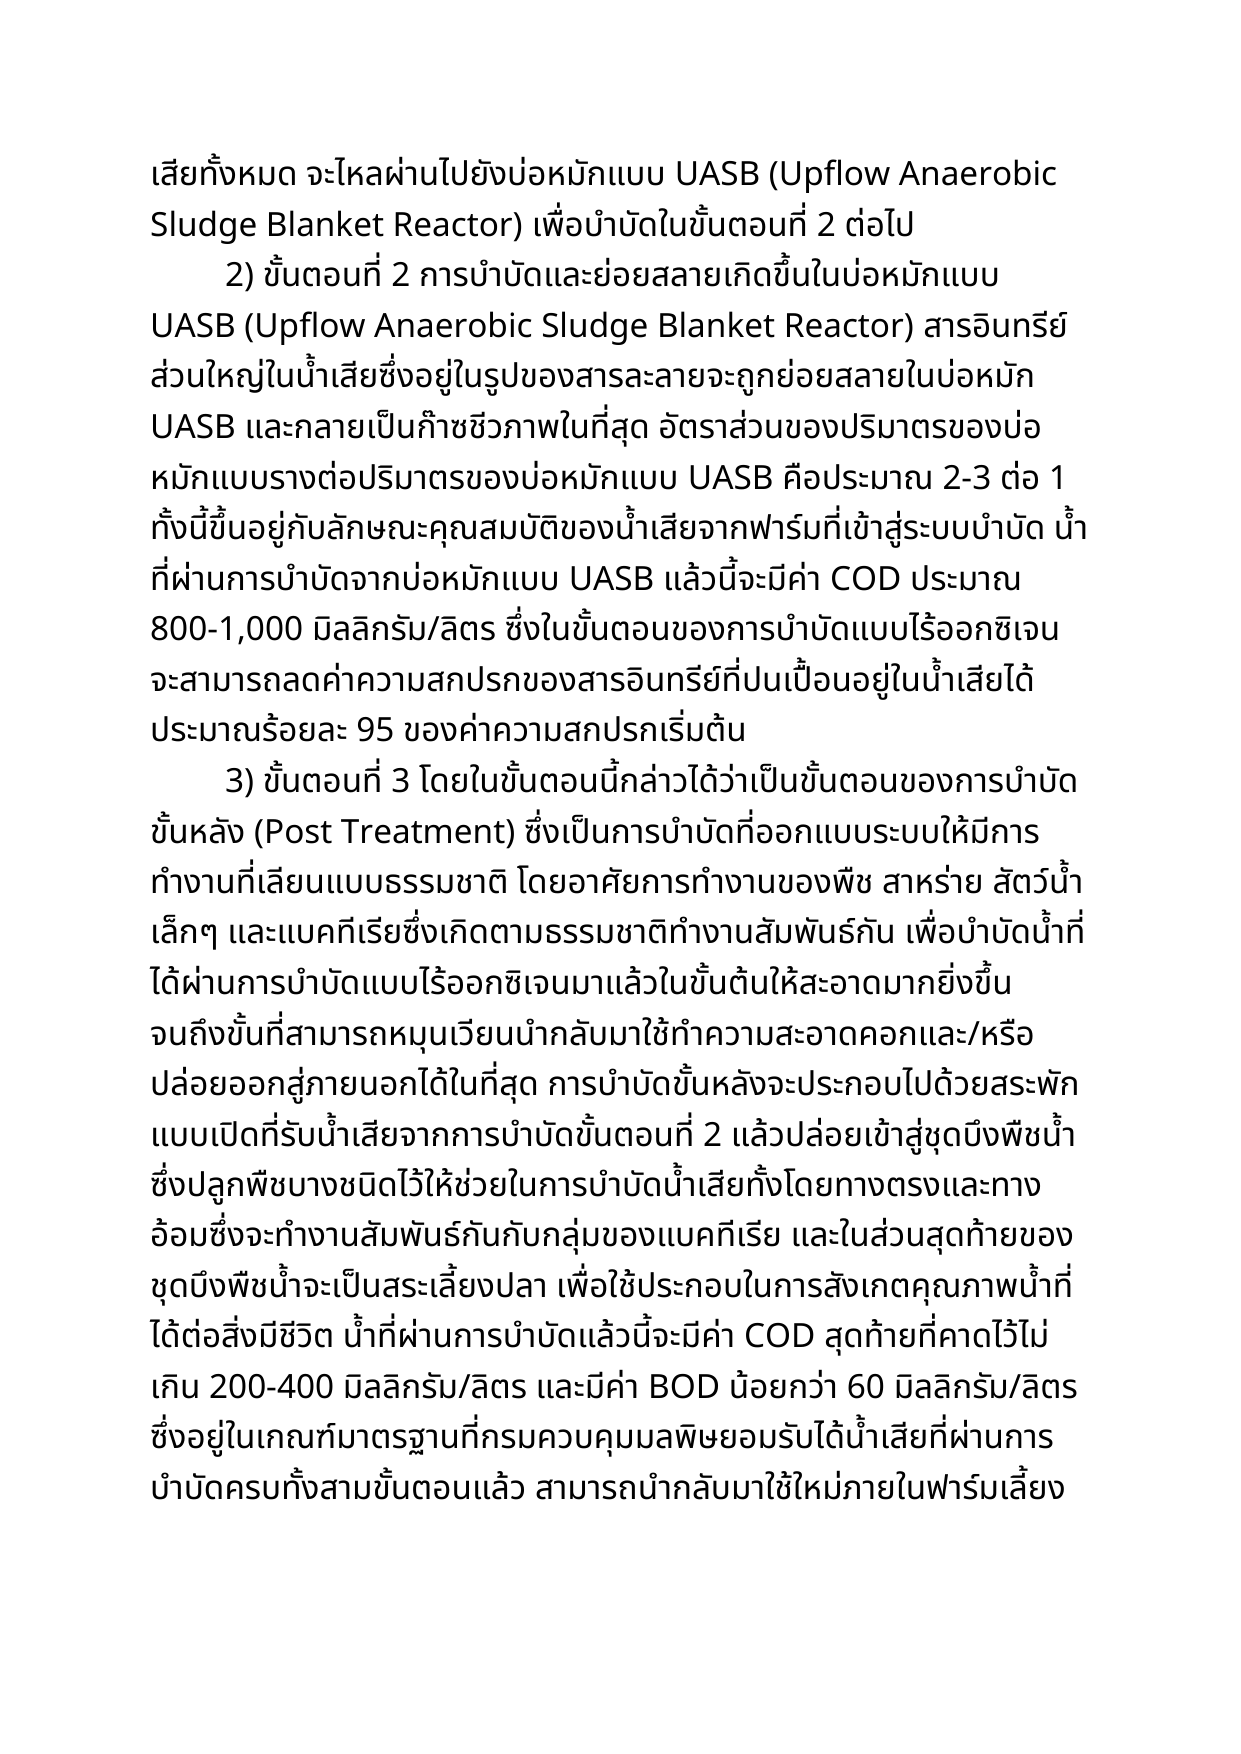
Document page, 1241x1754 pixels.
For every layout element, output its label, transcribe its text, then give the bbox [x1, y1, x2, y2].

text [150, 150, 1090, 251]
text 2) ขั้นตอนที่ 2 การบำบัดและย่อยสลายเกิดขึ้นในบ่อหมักแบบ UASB (Upflow Anaerobic Sludge Blanket Reactor) สารอินทรีย์ส่วนใหญ่ในน้ำเสียซึ่งอยู่ในรูปของสารละลายจะถูกย่อยสลายในบ่อหมัก UASB และกลายเป็นก๊าซชีวภาพในที่สุด อัตราส่วนของปริมาตรของบ่อหมักแบบรางต่อปริมาตรของบ่อหมักแบบ UASB คือประมาณ 2-3 ต่อ 1 ทั้งนี้ขึ้นอยู่กับลักษณะคุณสมบัติของน้ำเสียจากฟาร์มที่เข้าสู่ระบบบำบัด น้ำที่ผ่านการบำบัดจากบ่อหมักแบบ UASB แล้วนี้จะมีค่า COD ประมาณ 800-1,000 มิลลิกรัม/ลิตร ซึ่งในขั้นตอนของการบำบัดแบบไร้ออกซิเจน จะสามารถลดค่าความสกปรกของสารอินทรีย์ที่ปนเปื้อนอยู่ในน้ำเสียได้ประมาณร้อยละ 95 ของค่าความสกปรกเริ่มต้น [150, 251, 1090, 757]
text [150, 757, 1090, 1514]
